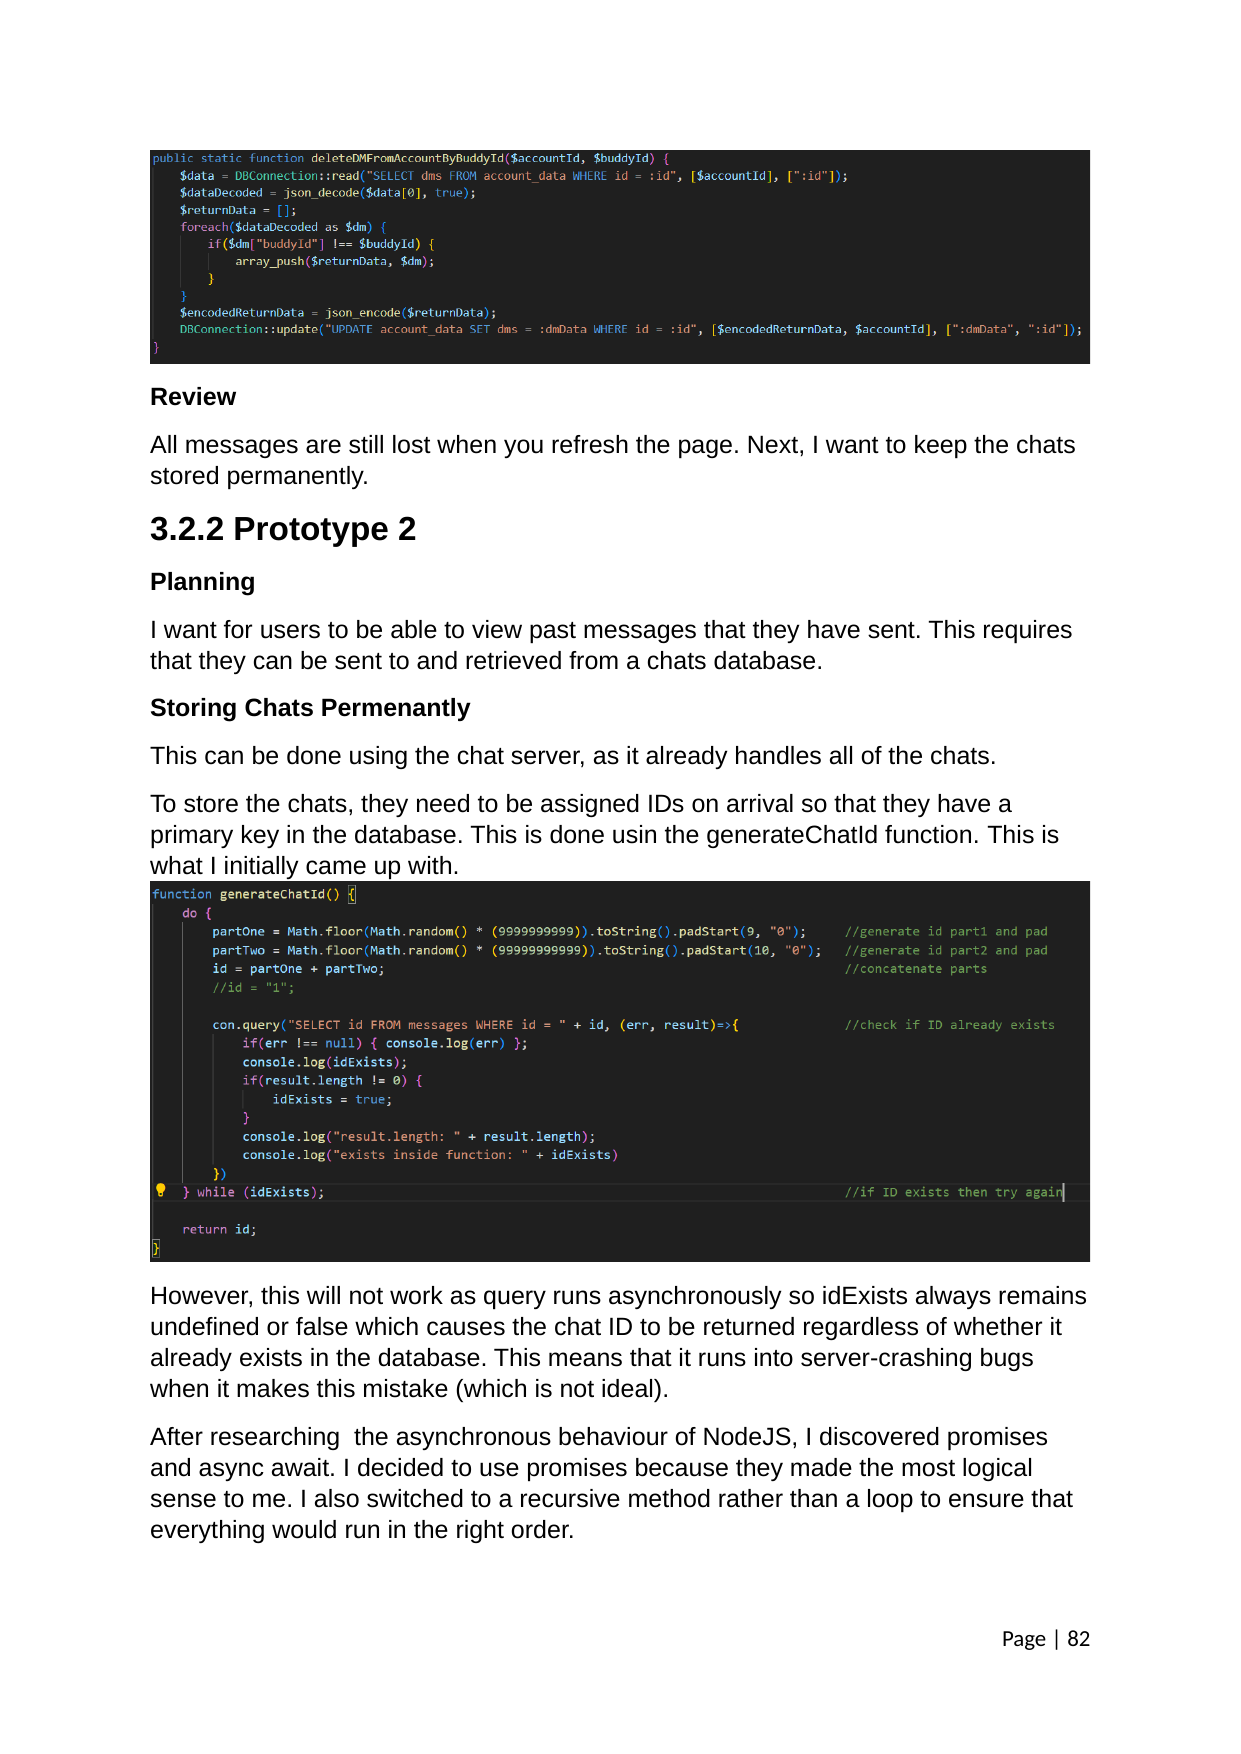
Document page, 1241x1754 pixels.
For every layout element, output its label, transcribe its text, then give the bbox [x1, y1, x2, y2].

text Storing Chats Permenantly [150, 693, 1090, 722]
text Planning [150, 567, 1090, 596]
text To store the chats, they need to be assigned IDs on arrival so that they have a primary key in the database. This is done usin the generateChatId function. This is what I initially came up with. [150, 789, 1090, 881]
text All messages are still lost when you refresh the page. Next, I want to keep the chats stored permanently. [150, 430, 1090, 490]
text Review [150, 382, 1090, 411]
text After researching the asynchronous behaviour of NodeJS, I discovered promises and async await. I decided to use promises because they made the most logical sense to me. I also switched to a recursive method rather than a loop to ensure that everything would run in the right order. [150, 1422, 1090, 1543]
picture [150, 881, 1091, 1262]
picture [150, 150, 1091, 364]
text This can be done using the chat server, as it already handles all of the chats. [150, 741, 1090, 770]
text However, this will not work as query runs asynchronously so idExists always remains undefined or false which causes the chat ID to be returned regardless of whether it already exists in the database. This means that it runs into server-crashing bugs when it makes this mistake (which is not ideal). [150, 1281, 1090, 1403]
text 3.2.2 Prototype 2 [150, 509, 1090, 547]
text I want for users to be able to view past messages that they have sent. This requires that they can be sent to and retrieved from a chats database. [150, 614, 1090, 674]
